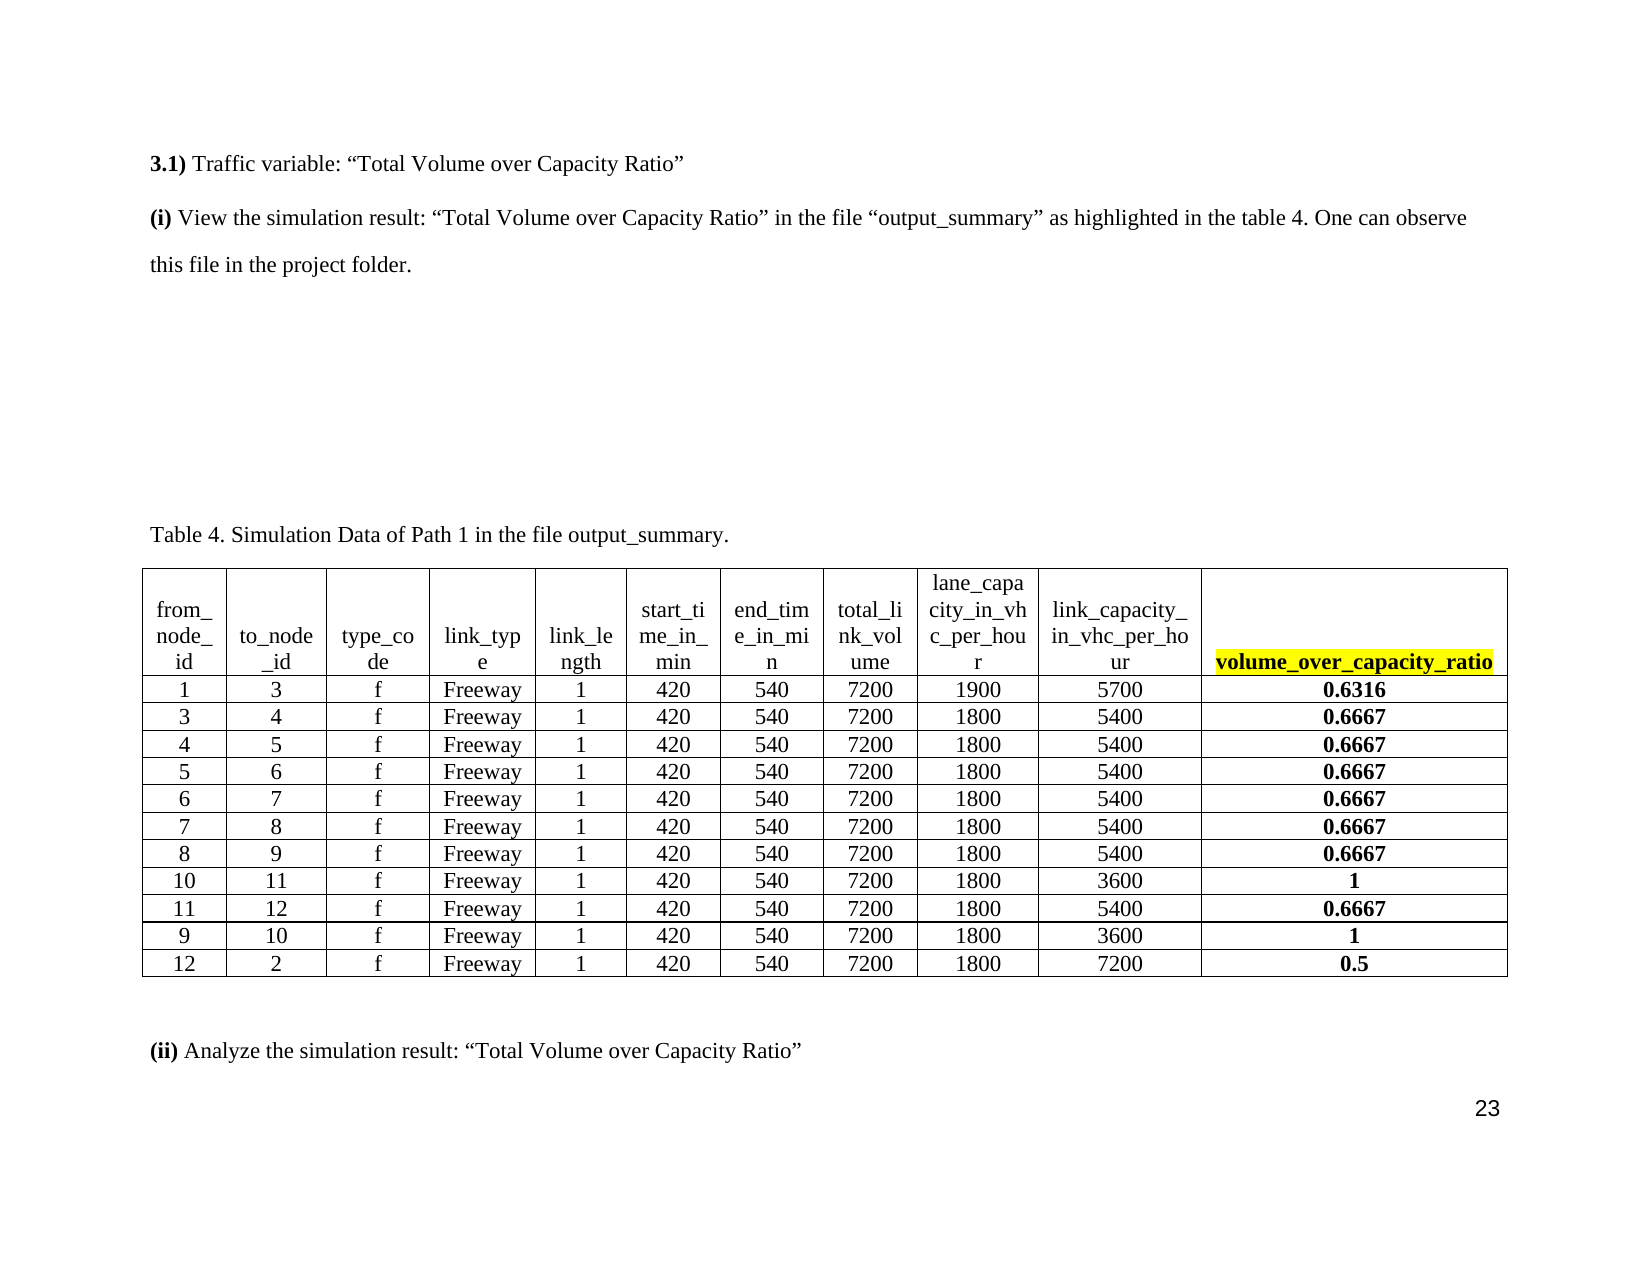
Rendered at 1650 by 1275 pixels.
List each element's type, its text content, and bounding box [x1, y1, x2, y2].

table_cell 540 [721, 895, 823, 921]
table_cell 0.5 [1202, 950, 1507, 976]
table_cell 12 [143, 950, 226, 976]
table_cell 5400 [1039, 895, 1201, 921]
table_cell 7200 [824, 840, 917, 867]
table_cell Freeway [430, 923, 535, 949]
table_cell Freeway [430, 868, 535, 894]
table_cell 12 [227, 895, 326, 921]
table_cell 1 [536, 758, 626, 784]
table_cell 3600 [1039, 923, 1201, 949]
table_cell 3 [143, 703, 226, 729]
table_cell 5400 [1039, 785, 1201, 812]
table_cell f [327, 785, 429, 812]
table_cell 0.6316 [1202, 676, 1507, 702]
table_cell 1800 [918, 785, 1038, 812]
table_cell 7 [227, 785, 326, 812]
table_cell 0.6667 [1202, 813, 1507, 839]
table_cell 3 [227, 676, 326, 702]
table_cell 540 [721, 758, 823, 784]
table_cell 540 [721, 703, 823, 729]
table_cell 420 [627, 895, 720, 921]
table_cell 1800 [918, 895, 1038, 921]
table_cell 5 [143, 758, 226, 784]
table_cell 3600 [1039, 868, 1201, 894]
table_cell 7200 [824, 895, 917, 921]
table_cell 0.6667 [1202, 895, 1507, 921]
table_header link_length [536, 569, 626, 675]
table_cell 420 [627, 758, 720, 784]
table_cell f [327, 923, 429, 949]
table_cell 5400 [1039, 758, 1201, 784]
table_cell f [327, 676, 429, 702]
table_cell 540 [721, 813, 823, 839]
table_cell f [327, 840, 429, 867]
table_cell 11 [143, 895, 226, 921]
table_cell 7200 [824, 731, 917, 757]
table_cell 5700 [1039, 676, 1201, 702]
table_cell 7200 [1039, 950, 1201, 976]
table_cell 540 [721, 923, 823, 949]
table_cell 7200 [824, 868, 917, 894]
table_cell f [327, 895, 429, 921]
table_cell 1 [536, 813, 626, 839]
table_cell 0.6667 [1202, 703, 1507, 729]
table_cell 2 [227, 950, 326, 976]
text (i) View the simulation result: “Total Volume over Capacity Ratio” in the file “output_summary” as highlighted in the table 4. One can observe this file in the project folder. [150, 204, 1500, 278]
table_cell Freeway [430, 813, 535, 839]
table_cell f [327, 731, 429, 757]
table_header to_node_id [227, 569, 326, 675]
table_cell f [327, 813, 429, 839]
table_cell 5400 [1039, 731, 1201, 757]
table_cell 1 [536, 840, 626, 867]
table_cell 1 [536, 676, 626, 702]
table_cell 1800 [918, 868, 1038, 894]
text Table 4. Simulation Data of Path 1 in the file output_summary. [150, 521, 1500, 547]
table_cell 1 [536, 923, 626, 949]
text 3.1) Traffic variable: “Total Volume over Capacity Ratio” [150, 150, 1500, 176]
table_cell 1 [536, 703, 626, 729]
table_cell 0.6667 [1202, 731, 1507, 757]
table_cell Freeway [430, 840, 535, 867]
table_cell Freeway [430, 895, 535, 921]
table_cell 540 [721, 840, 823, 867]
table_cell 420 [627, 676, 720, 702]
table_cell 8 [143, 840, 226, 867]
table_cell 7200 [824, 785, 917, 812]
table_cell 540 [721, 868, 823, 894]
table_cell 420 [627, 785, 720, 812]
table_cell 9 [143, 923, 226, 949]
table_cell 1 [1202, 923, 1507, 949]
table_cell 0.6667 [1202, 758, 1507, 784]
table_cell 7200 [824, 703, 917, 729]
table_cell 9 [227, 840, 326, 867]
table_cell 540 [721, 676, 823, 702]
table_cell 1 [1202, 868, 1507, 894]
table_cell 6 [227, 758, 326, 784]
table_cell 1800 [918, 731, 1038, 757]
table_cell 5400 [1039, 840, 1201, 867]
table_cell 7200 [824, 758, 917, 784]
table_cell 7 [143, 813, 226, 839]
table_cell f [327, 703, 429, 729]
table_header link_capacity_in_vhc_per_hour [1039, 569, 1201, 675]
table_cell 1800 [918, 813, 1038, 839]
table_cell 420 [627, 868, 720, 894]
table_cell 1900 [918, 676, 1038, 702]
table_cell 5400 [1039, 703, 1201, 729]
table_cell f [327, 950, 429, 976]
table_cell Freeway [430, 676, 535, 702]
table_cell 1 [143, 676, 226, 702]
table_header start_time_in_min [627, 569, 720, 675]
table_header lane_capacity_in_vhc_per_hour [918, 569, 1038, 675]
table_cell 10 [143, 868, 226, 894]
table_cell 1 [536, 950, 626, 976]
text (ii) Analyze the simulation result: “Total Volume over Capacity Ratio” [150, 1037, 1500, 1064]
table_header from_node_id [143, 569, 226, 675]
table_header volume_over_capacity_ratio [1202, 569, 1507, 675]
table_cell 1800 [918, 923, 1038, 949]
table_cell 0.6667 [1202, 840, 1507, 867]
table_cell 420 [627, 703, 720, 729]
table_cell 7200 [824, 923, 917, 949]
table_cell 540 [721, 731, 823, 757]
table_cell 1800 [918, 758, 1038, 784]
table_header total_link_volume [824, 569, 917, 675]
table_cell 1 [536, 895, 626, 921]
table_cell 420 [627, 923, 720, 949]
table_cell 4 [143, 731, 226, 757]
table_cell 1800 [918, 840, 1038, 867]
table_cell 5 [227, 731, 326, 757]
table_cell 8 [227, 813, 326, 839]
table_cell 7200 [824, 676, 917, 702]
table_cell 0.6667 [1202, 785, 1507, 812]
table_cell 420 [627, 731, 720, 757]
table_cell Freeway [430, 758, 535, 784]
table_cell f [327, 868, 429, 894]
table_cell 540 [721, 785, 823, 812]
table_cell 7200 [824, 950, 917, 976]
table_cell 540 [721, 950, 823, 976]
table_cell 1 [536, 868, 626, 894]
table_cell 420 [627, 950, 720, 976]
table_cell 11 [227, 868, 326, 894]
table_cell 1800 [918, 703, 1038, 729]
table_cell Freeway [430, 950, 535, 976]
table_header type_code [327, 569, 429, 675]
table_header link_type [430, 569, 535, 675]
table_cell 5400 [1039, 813, 1201, 839]
table_cell 4 [227, 703, 326, 729]
table_cell 7200 [824, 813, 917, 839]
table_cell 420 [627, 840, 720, 867]
table_cell 6 [143, 785, 226, 812]
table_cell 1 [536, 731, 626, 757]
table_cell Freeway [430, 785, 535, 812]
table_cell Freeway [430, 731, 535, 757]
table_cell Freeway [430, 703, 535, 729]
table_cell 1800 [918, 950, 1038, 976]
table_cell 1 [536, 785, 626, 812]
table_cell f [327, 758, 429, 784]
table_cell 420 [627, 813, 720, 839]
table_header end_time_in_min [721, 569, 823, 675]
table_cell 10 [227, 923, 326, 949]
